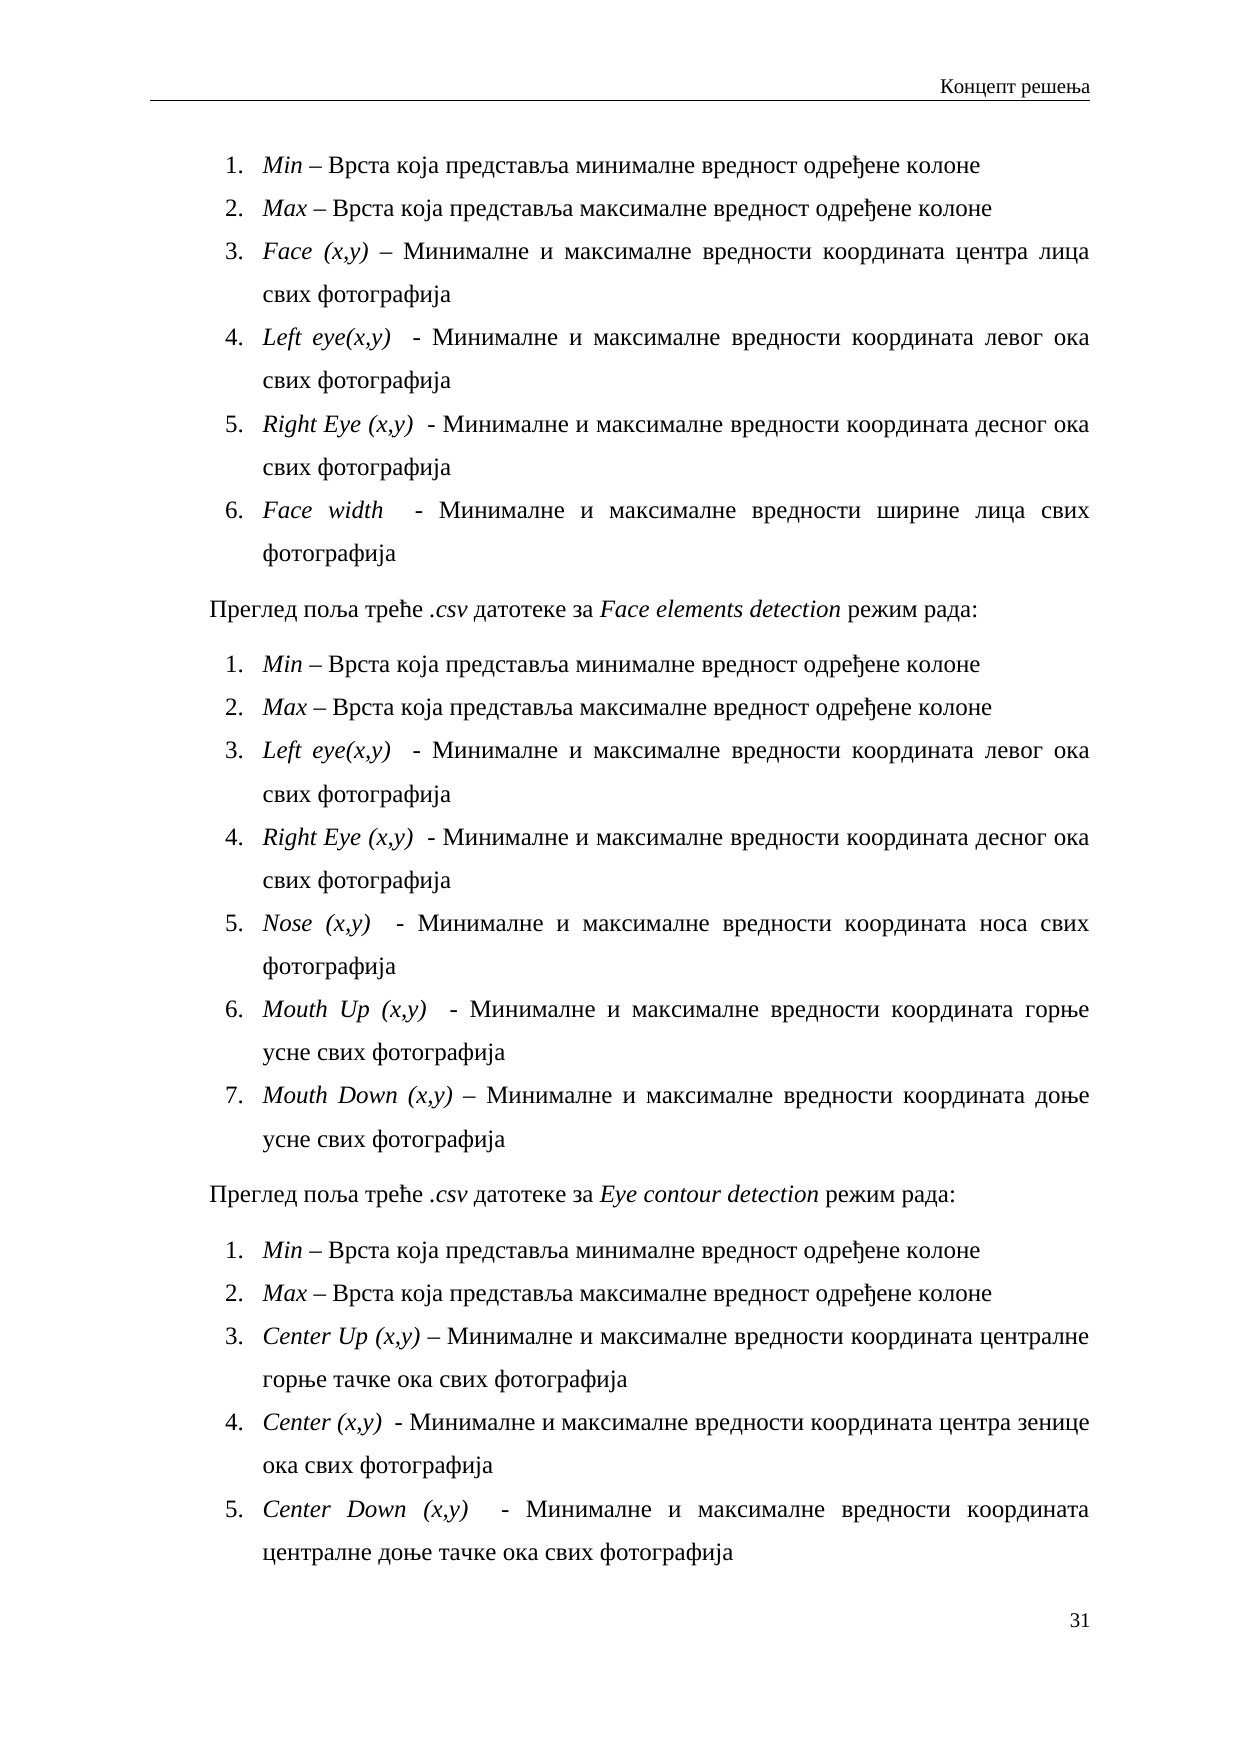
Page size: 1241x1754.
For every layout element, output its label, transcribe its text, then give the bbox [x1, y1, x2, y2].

list Min – Врста која представља минималне вредност одређене колоне [225, 649, 1090, 678]
list Left eye(x,y) - Минималне и максималне вредности координата левог ока свих фотографија [225, 736, 1090, 807]
list Max – Врста која представља максималне вредност одређене колоне [225, 193, 1090, 222]
list Face (x,y) – Минималне и максималне вредности координата центра лица свих фотографија [225, 236, 1090, 308]
list Center (x,y) - Минималне и максималне вредности координата центра зенице ока свих фотографија [225, 1407, 1090, 1479]
list Left eye(x,y) - Минималне и максималне вредности координата левог ока свих фотографија [225, 322, 1090, 394]
list Min – Врста која представља минималне вредност одређене колоне [225, 1235, 1090, 1264]
list Center Down (x,y) - Минималне и максималне вредности координата централне доње тачке ока свих фотографија [225, 1494, 1090, 1566]
list Mouth Down (x,y) – Минималне и максималне вредности координата доње усне свих фотографија [225, 1081, 1090, 1152]
list Right Eye (x,y) - Минималне и максималне вредности координата десног ока свих фотографија [225, 409, 1090, 481]
list Face width - Минималне и максималне вредности ширине лица свих фотографија [225, 495, 1090, 567]
list Max – Врста која представља максималне вредност одређене колоне [225, 692, 1090, 721]
text Преглед поља треће .csv датотеке за Eye contour detection режим рада: [150, 1179, 1090, 1208]
list Mouth Up (x,y) - Минималне и максималне вредности координата горње усне свих фотографија [225, 994, 1090, 1066]
list Right Eye (x,y) - Минималне и максималне вредности координата десног ока свих фотографија [225, 822, 1090, 894]
text Преглед поља треће .csv датотеке за Face elements detection режим рада: [150, 594, 1090, 622]
list Min – Врста која представља минималне вредност одређене колоне [225, 150, 1090, 179]
list Max – Врста која представља максималне вредност одређене колоне [225, 1278, 1090, 1307]
list Nose (x,y) - Минималне и максималне вредности координата носа свих фотографија [225, 908, 1090, 980]
list Center Up (x,y) – Минималне и максималне вредности координата централне горње тачке ока свих фотографија [225, 1321, 1090, 1393]
